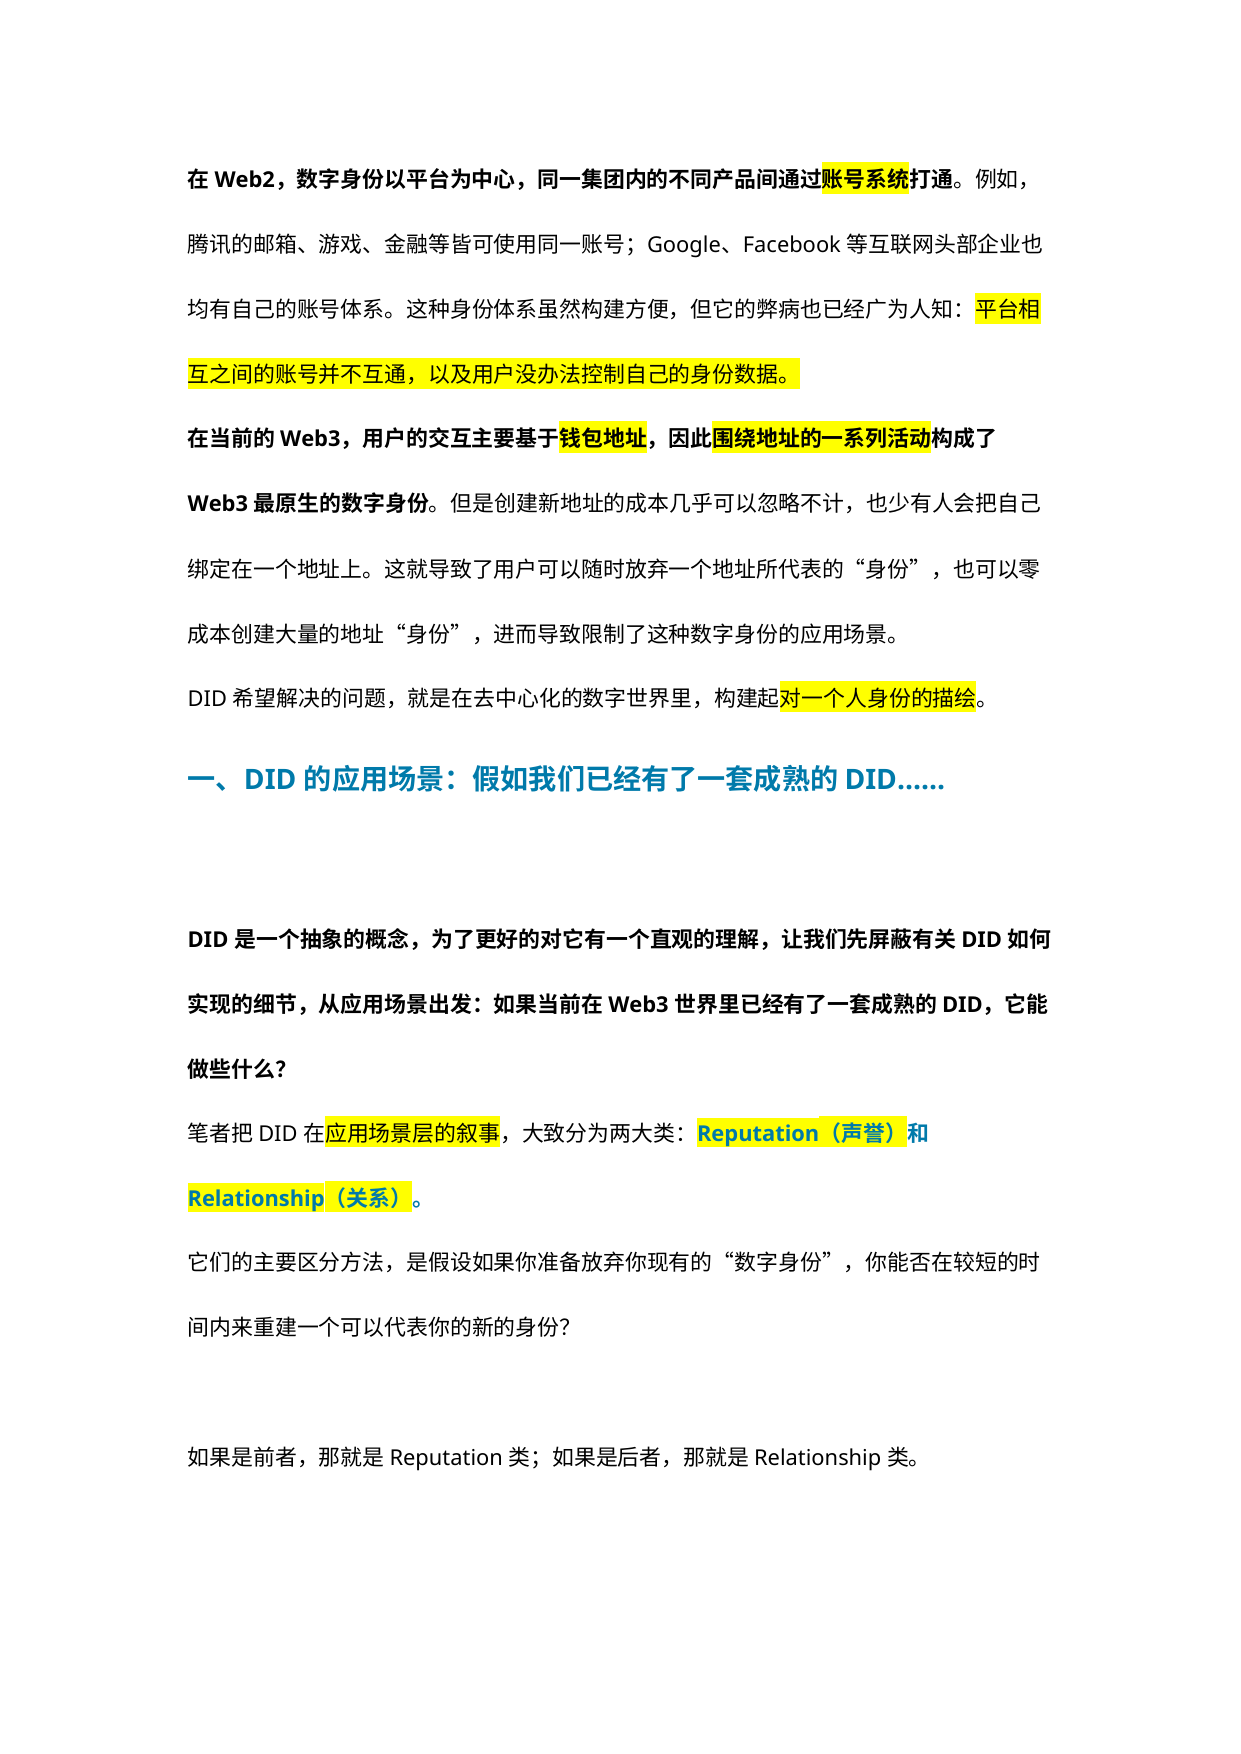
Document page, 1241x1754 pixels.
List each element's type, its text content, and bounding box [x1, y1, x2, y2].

text 一、DID 的应用场景：假如我们已经有了一套成熟的 DID…… [187, 744, 1053, 809]
text 在 Web2，数字身份以平台为中心，同一集团内的不同产品间通过账号系统打通。例如，腾讯的邮箱、游戏、金融等皆可使用同一账号；Google、Facebook 等互联网头部企业也均有自己的账号体系。这种身份体系虽然构建方便，但它的弊病也已经广为人知：平台相互之间的账号并不互通，以及用户没办法控制自己的身份数据。 [187, 162, 1053, 389]
text 笔者把 DID 在应用场景层的叙事，大致分为两大类：Reputation（声誉）和 Relationship（关系）。 [187, 1115, 1053, 1213]
text 在当前的 Web3，用户的交互主要基于钱包地址，因此围绕地址的一系列活动构成了 Web3 最原生的数字身份。但是创建新地址的成本几乎可以忽略不计，也少有人会把自己绑定在一个地址上。这就导致了用户可以随时放弃一个地址所代表的“身份”，也可以零成本创建大量的地址“身份”，进而导致限制了这种数字身份的应用场景。 [187, 421, 1053, 649]
text DID 希望解决的问题，就是在去中心化的数字世界里，构建起对一个人身份的描绘。 [187, 680, 1053, 713]
text 它们的主要区分方法，是假设如果你准备放弃你现有的“数字身份”，你能否在较短的时间内来重建一个可以代表你的新的身份？ [187, 1245, 1053, 1407]
text DID 是一个抽象的概念，为了更好的对它有一个直观的理解，让我们先屏蔽有关 DID 如何实现的细节，从应用场景出发：如果当前在 Web3 世界里已经有了一套成熟的 DID，它能做些什么？ [187, 921, 1053, 1084]
text 如果是前者，那就是 Reputation 类；如果是后者，那就是 Relationship 类。 [187, 1440, 1053, 1472]
